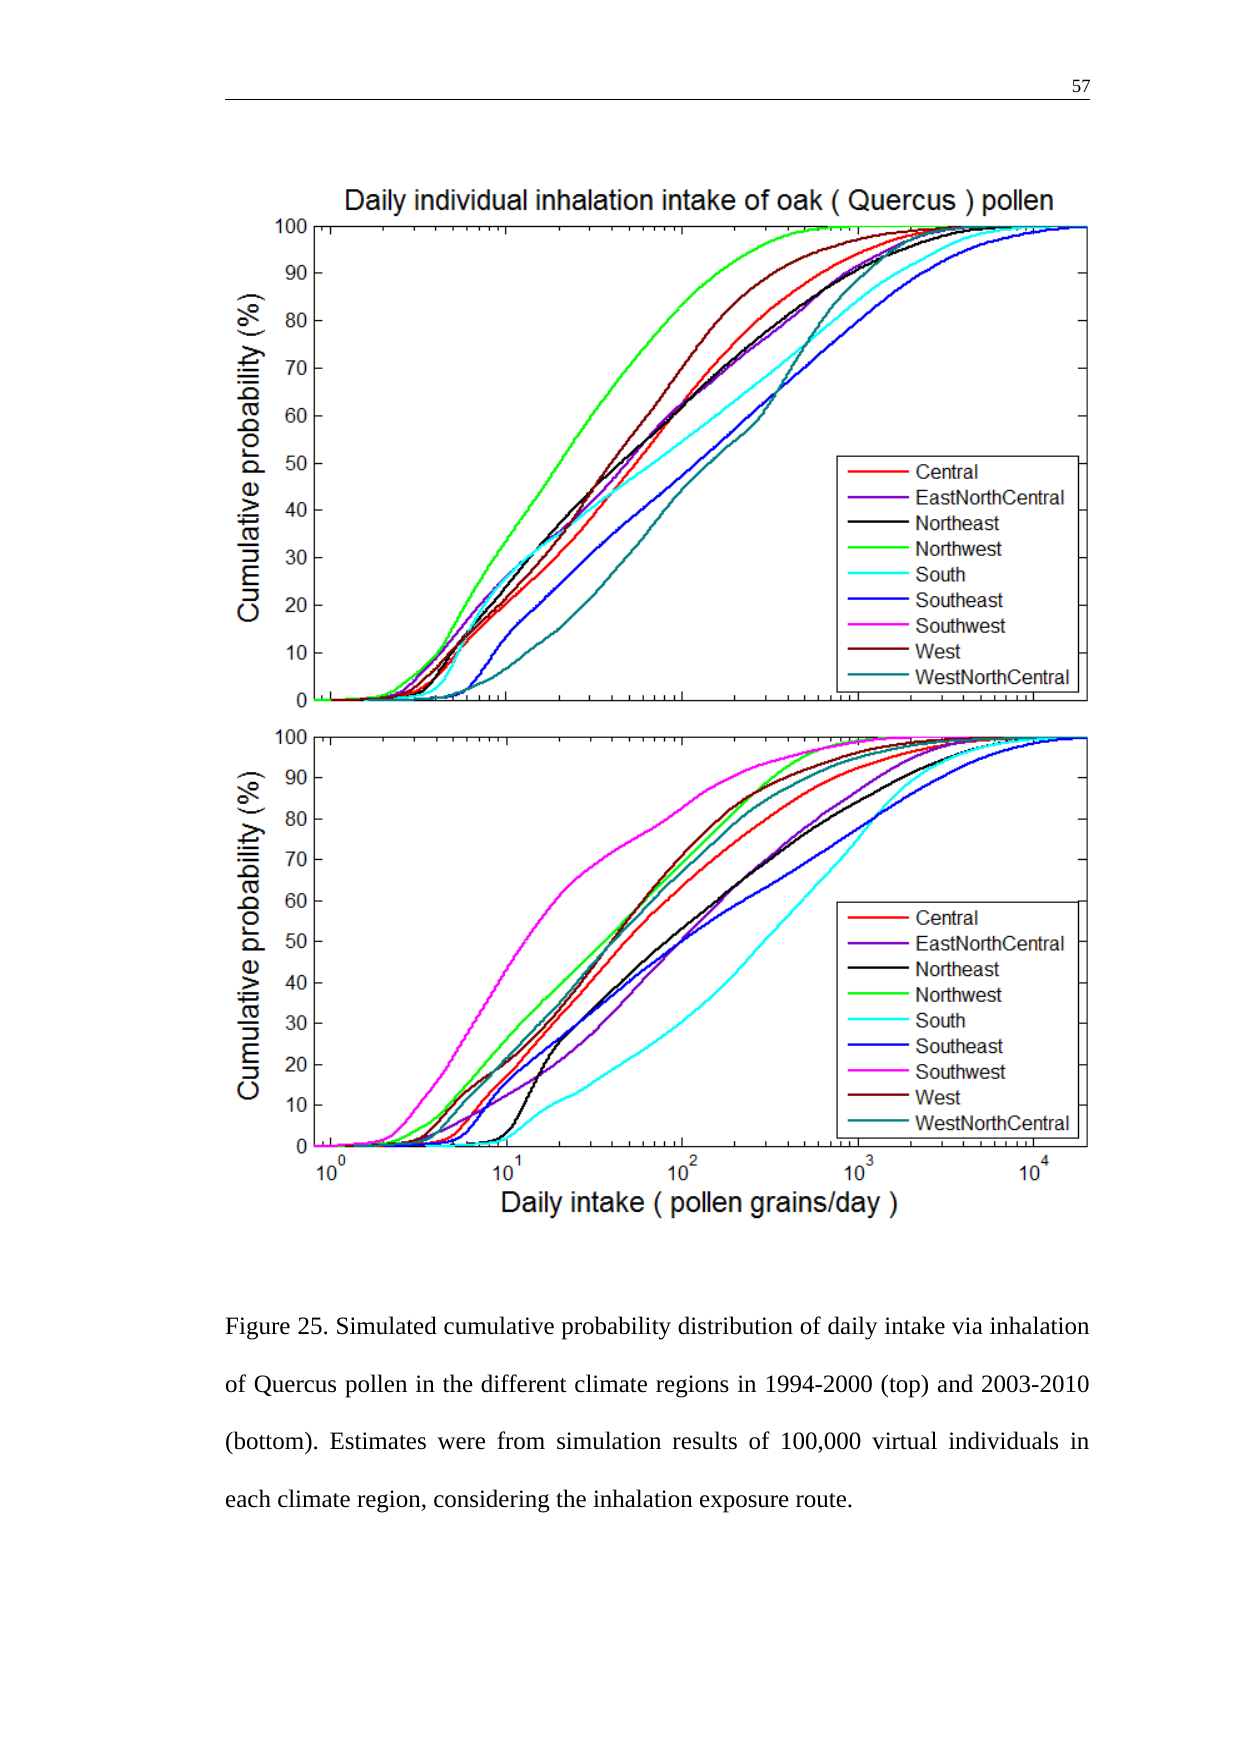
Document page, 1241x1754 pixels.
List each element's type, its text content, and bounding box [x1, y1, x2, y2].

picture [225, 150, 1088, 1283]
text Figure 25. Simulated cumulative probability distribution of daily intake via inhalation of Quercus pollen in the different climate regions in 1994-2000 (top) and 2003-2010 (bottom). Estimates were from simulation results of 100,000 virtual individuals in each climate region, considering the inhalation exposure route. [225, 1311, 1090, 1512]
